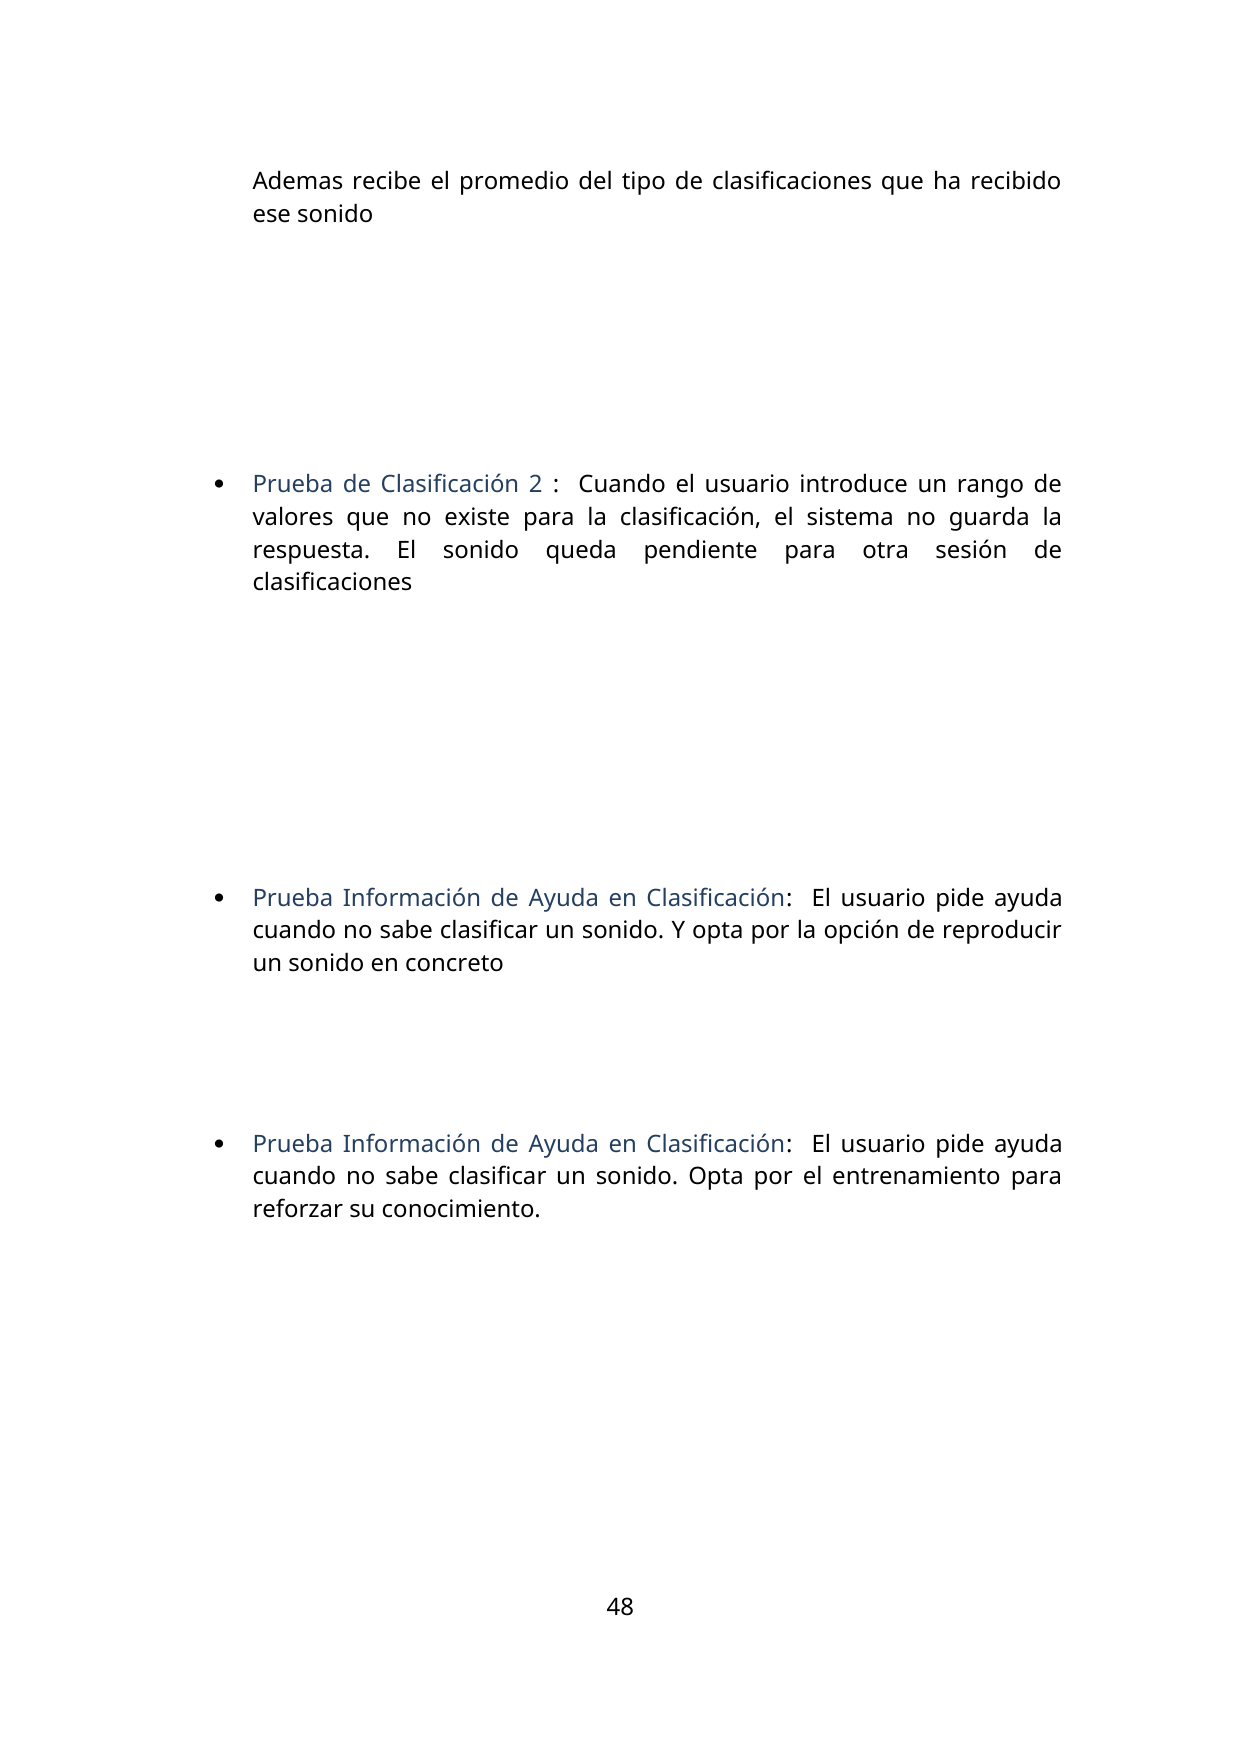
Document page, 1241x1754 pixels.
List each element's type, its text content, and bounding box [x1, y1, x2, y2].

list Prueba Información de Ayuda en Clasificación: El usuario pide ayuda cuando no sabe clasificar un sonido. Opta por el entrenamiento para reforzar su conocimiento. [215, 1126, 1063, 1224]
list Prueba de Clasificación 2 : Cuando el usuario introduce un rango de valores que no existe para la clasificación, el sistema no guarda la respuesta. El sonido queda pendiente para otra sesión de clasificaciones [215, 467, 1063, 598]
list Prueba Información de Ayuda en Clasificación: El usuario pide ayuda cuando no sabe clasificar un sonido. Y opta por la opción de reproducir un sonido en concreto [215, 881, 1063, 978]
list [215, 164, 1063, 229]
